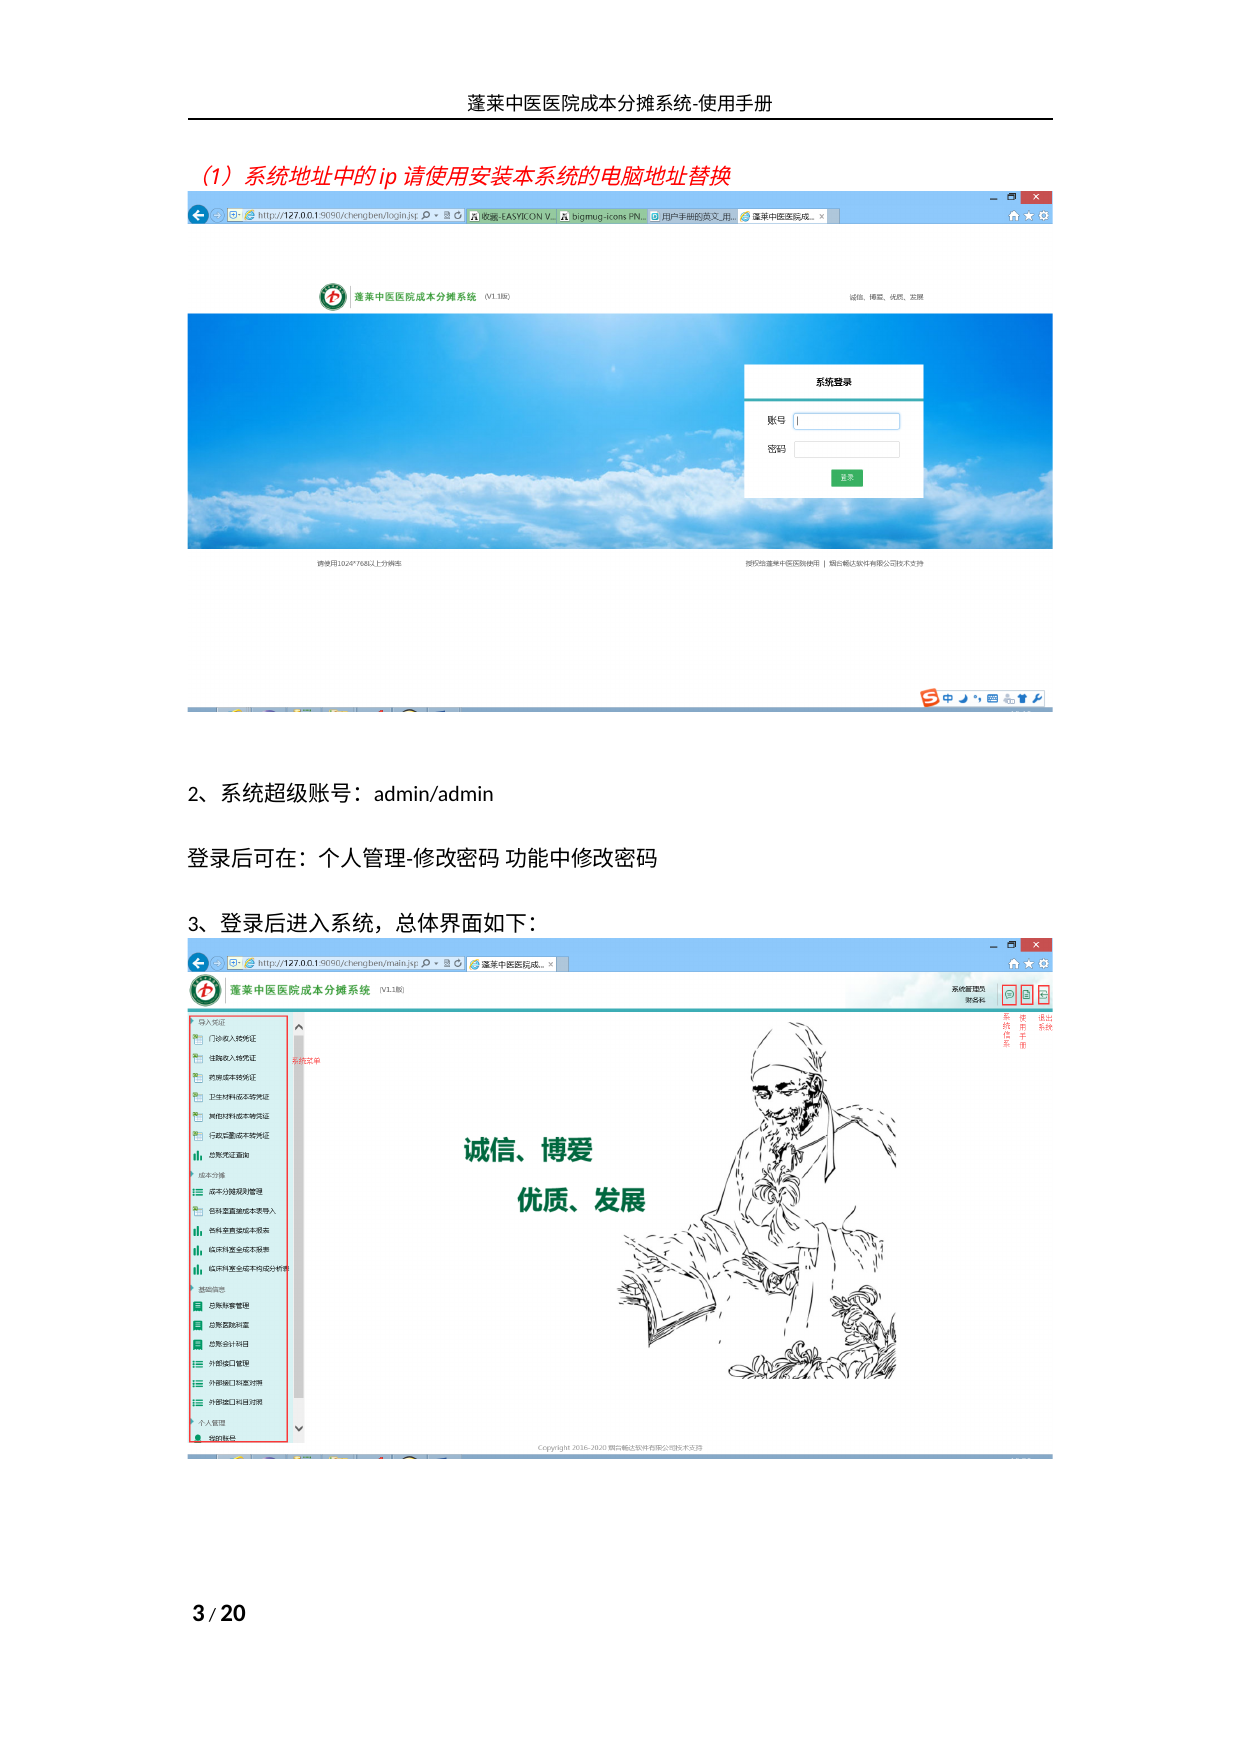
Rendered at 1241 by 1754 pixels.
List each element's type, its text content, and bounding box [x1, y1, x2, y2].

picture [194, 961, 203, 967]
text 3、登录后进入系统，总体界面如下： [187, 906, 1053, 938]
picture [194, 213, 203, 218]
text 登录后可在：个人管理-修改密码 功能中修改密码 [187, 841, 1053, 873]
picture [187, 191, 1053, 712]
picture [187, 938, 1053, 1459]
text （1）系统地址中的ip请使用安装本系统的电脑地址替换 [187, 158, 1053, 191]
text 2、系统超级账号：admin/admin [187, 776, 1053, 808]
